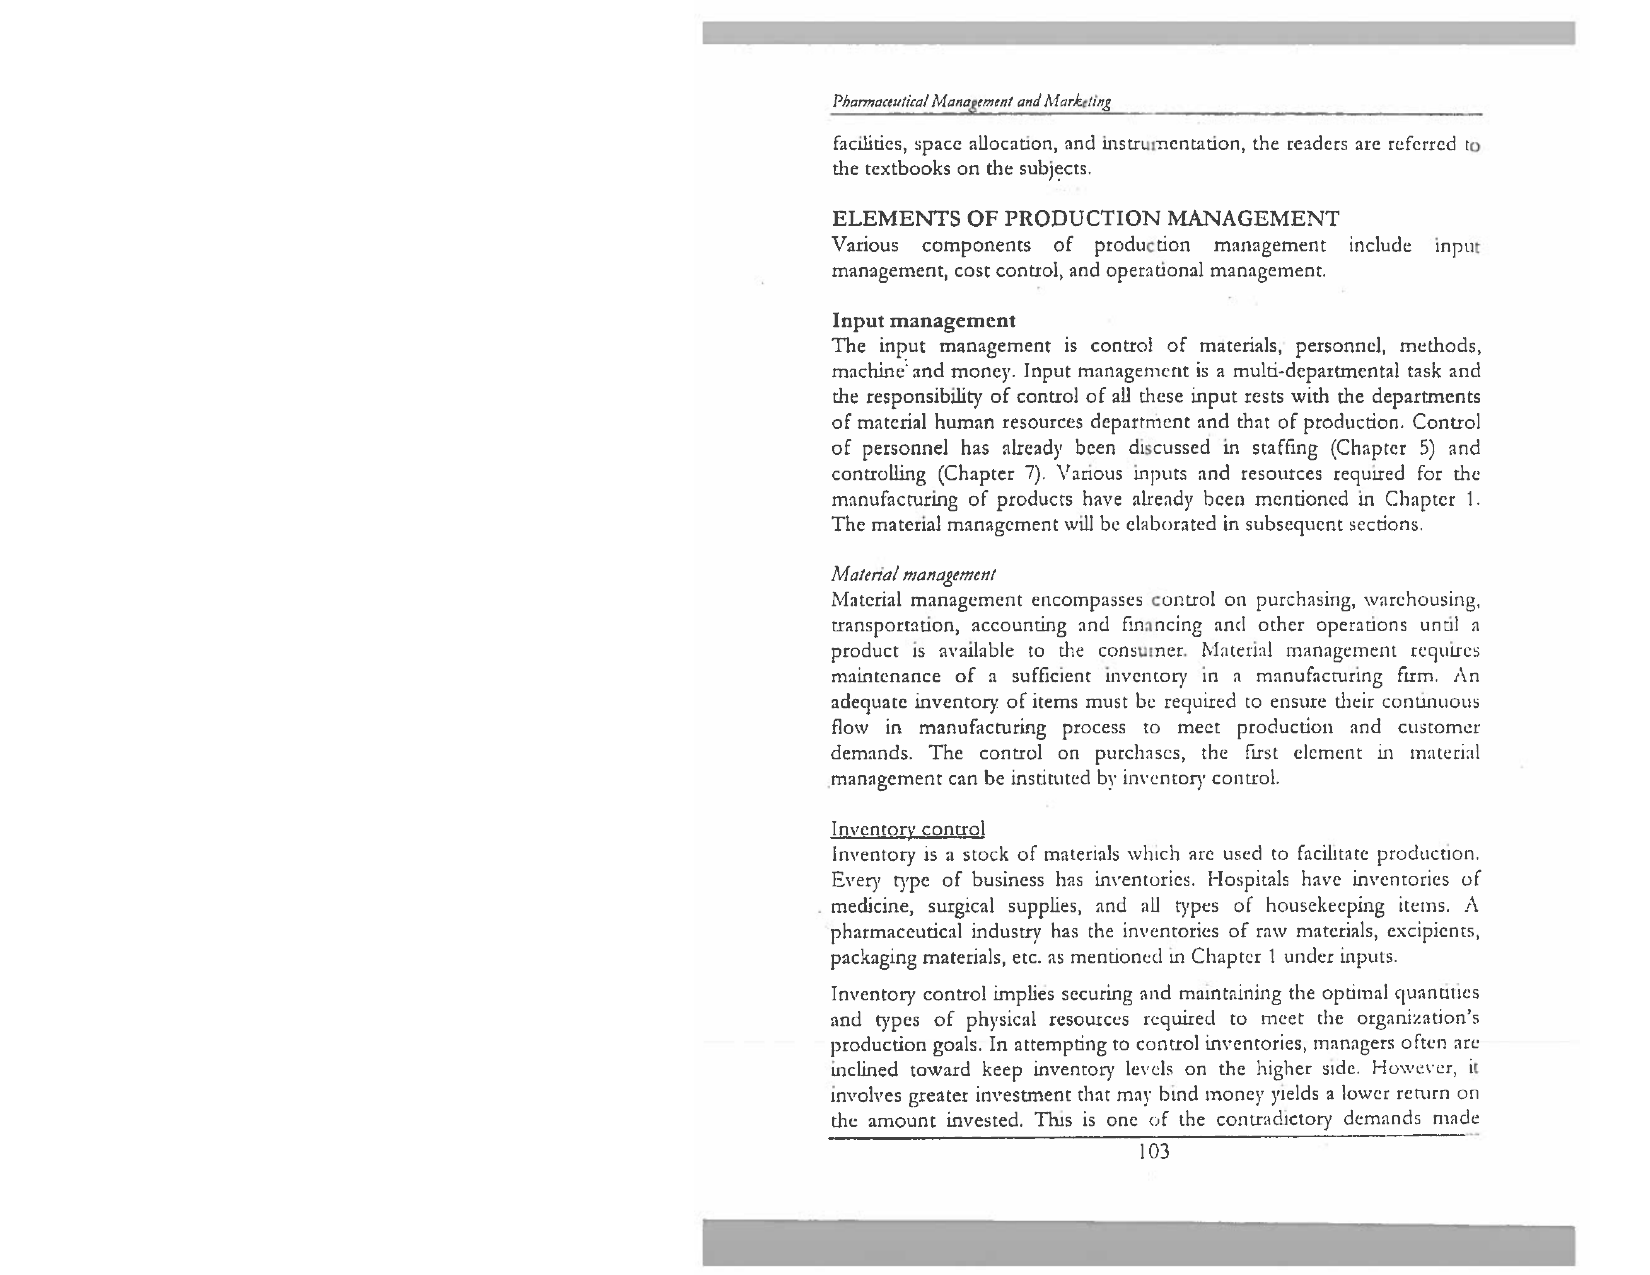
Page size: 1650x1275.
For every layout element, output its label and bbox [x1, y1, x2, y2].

picture [694, 0, 1590, 1275]
